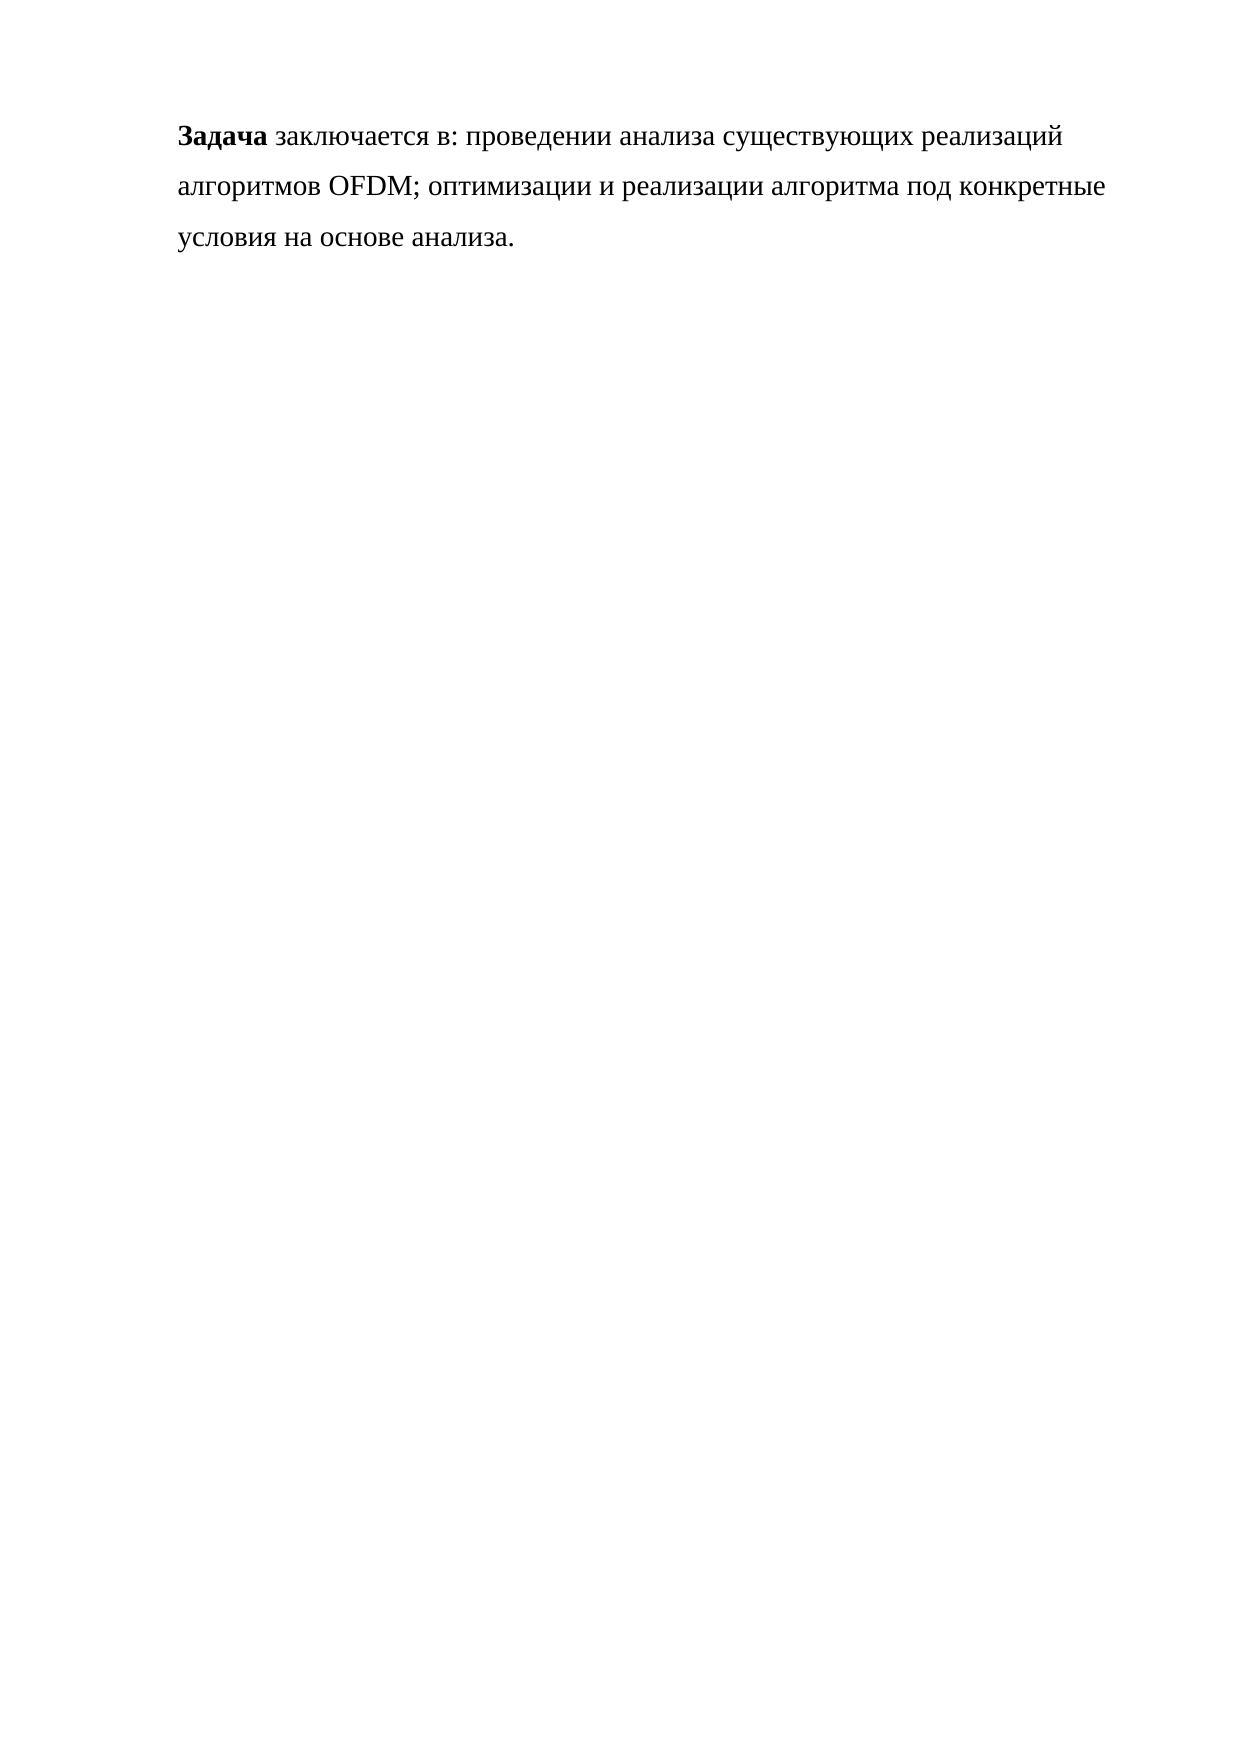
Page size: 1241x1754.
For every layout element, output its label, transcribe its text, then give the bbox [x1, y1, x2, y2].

text Задача заключается в: проведении анализа существующих реализаций алгоритмов OFDM; оптимизации и реализации алгоритма под конкретные условия на основе анализа. [177, 118, 1152, 252]
